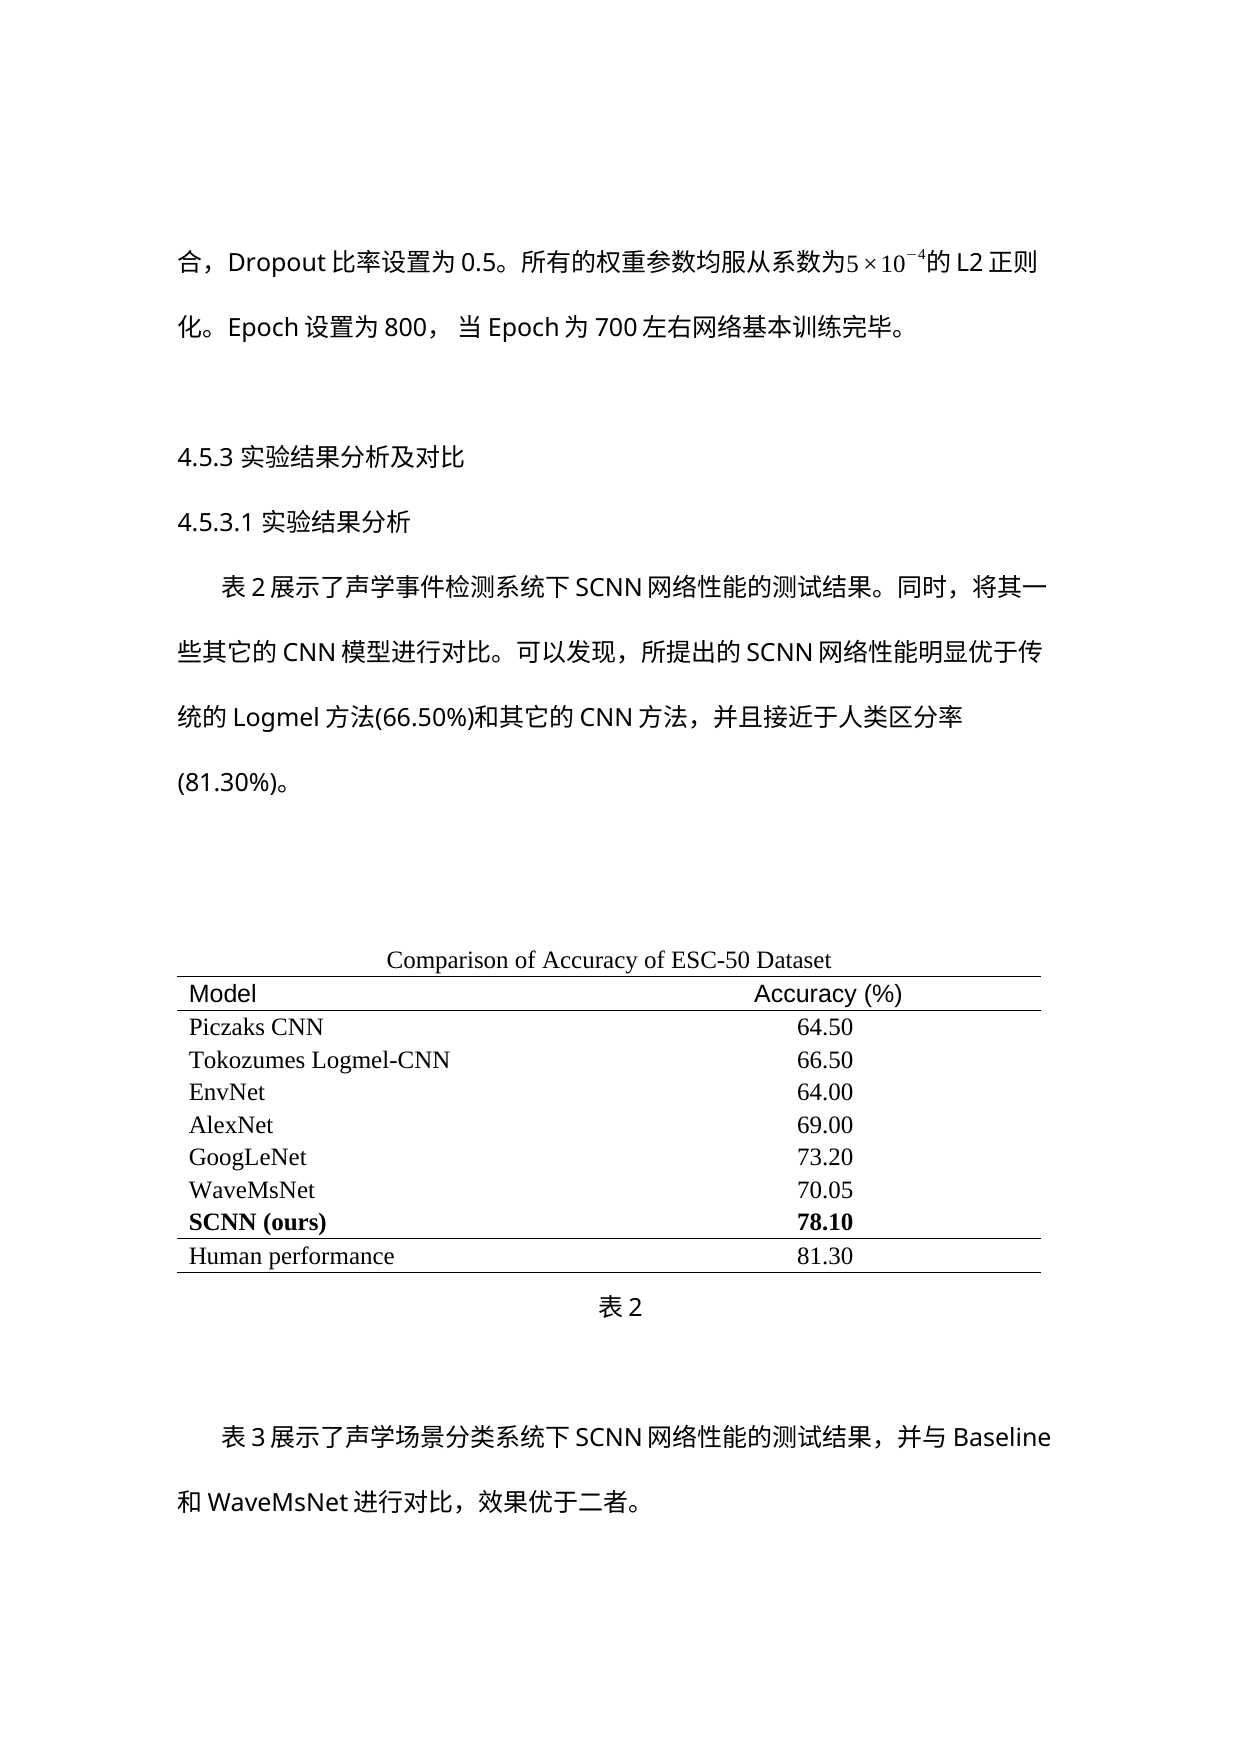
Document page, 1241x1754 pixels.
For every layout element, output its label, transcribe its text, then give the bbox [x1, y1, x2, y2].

text 4.5.3.1 实验结果分析 [177, 488, 1063, 553]
table_cell GoogLeNet [177, 1141, 609, 1173]
table_cell 70.05 [609, 1173, 1041, 1206]
table_cell Piczaks CNN [177, 1011, 609, 1043]
table_header Comparison of Accuracy of ESC-50 Dataset [177, 944, 1041, 976]
table_cell 73.20 [609, 1141, 1041, 1173]
table_cell Model [177, 977, 609, 1009]
text 表2展示了声学事件检测系统下SCNN网络性能的测试结果。同时，将其一些其它的CNN模型进行对比。可以发现，所提出的SCNN网络性能明显优于传统的Logmel方法(66.50%)和其它的CNN方法，并且接近于人类区分率(81.30%)。 [177, 553, 1063, 813]
text 表3展示了声学场景分类系统下SCNN网络性能的测试结果，并与Baseline和WaveMsNet进行对比，效果优于二者。 [177, 1403, 1063, 1533]
text 4.5.3 实验结果分析及对比 [177, 423, 1063, 488]
table_cell Accuracy (%) [609, 977, 1041, 1009]
table_cell 81.30 [609, 1239, 1041, 1272]
table_cell WaveMsNet [177, 1173, 609, 1206]
table_cell SCNN (ours) [177, 1206, 609, 1238]
table_cell 69.00 [609, 1108, 1041, 1141]
table_cell 64.50 [609, 1011, 1041, 1043]
table_cell EnvNet [177, 1076, 609, 1108]
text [177, 228, 1063, 358]
table_cell AlexNet [177, 1108, 609, 1141]
table_cell 78.10 [609, 1206, 1041, 1238]
text 表2 [177, 1273, 1063, 1338]
table_cell Human performance [177, 1239, 609, 1272]
table_cell 64.00 [609, 1076, 1041, 1108]
table_cell Tokozumes Logmel-CNN [177, 1043, 609, 1076]
table_cell 66.50 [609, 1043, 1041, 1076]
